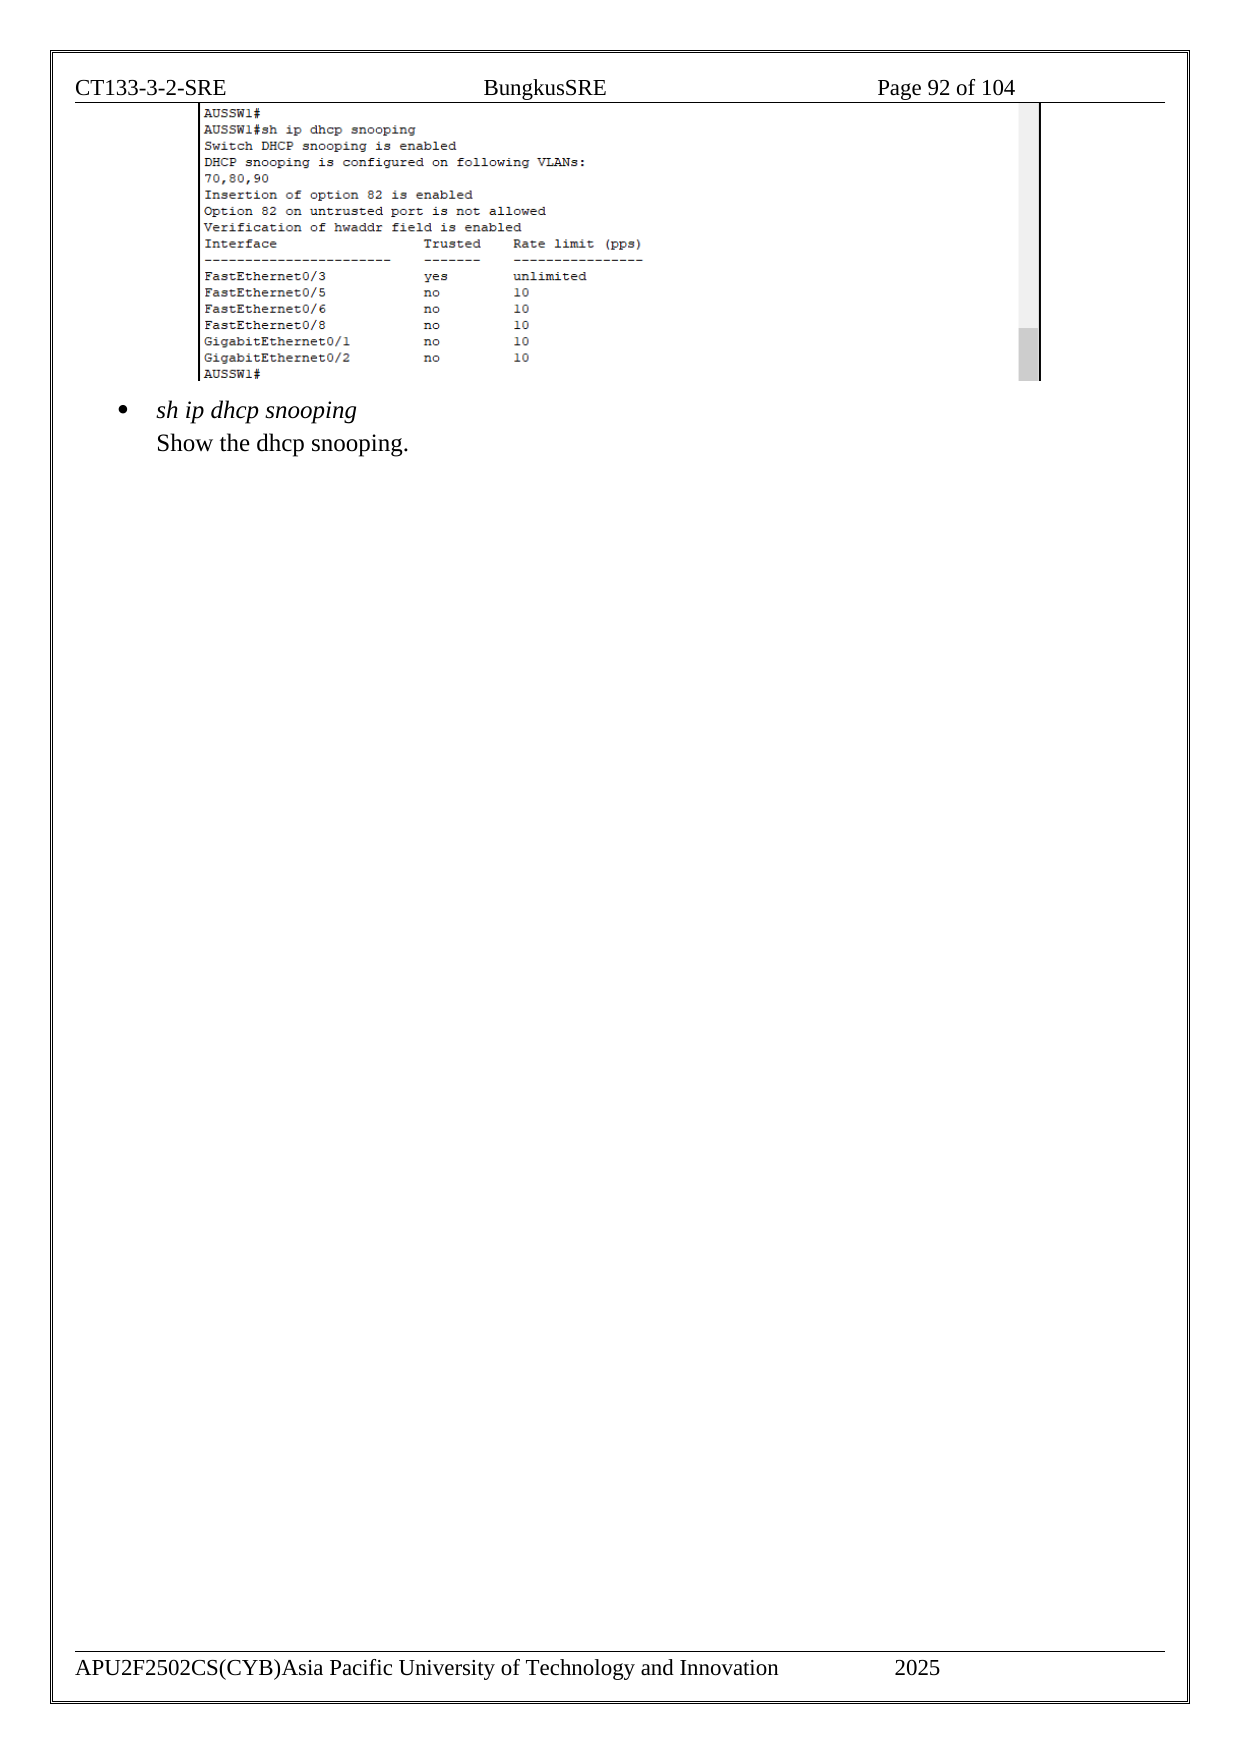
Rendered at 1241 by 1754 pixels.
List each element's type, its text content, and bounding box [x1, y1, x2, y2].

picture [197, 103, 1043, 381]
list Show the dhcp snooping. [156, 428, 1165, 457]
list sh ip dhcp snooping [119, 395, 1165, 424]
